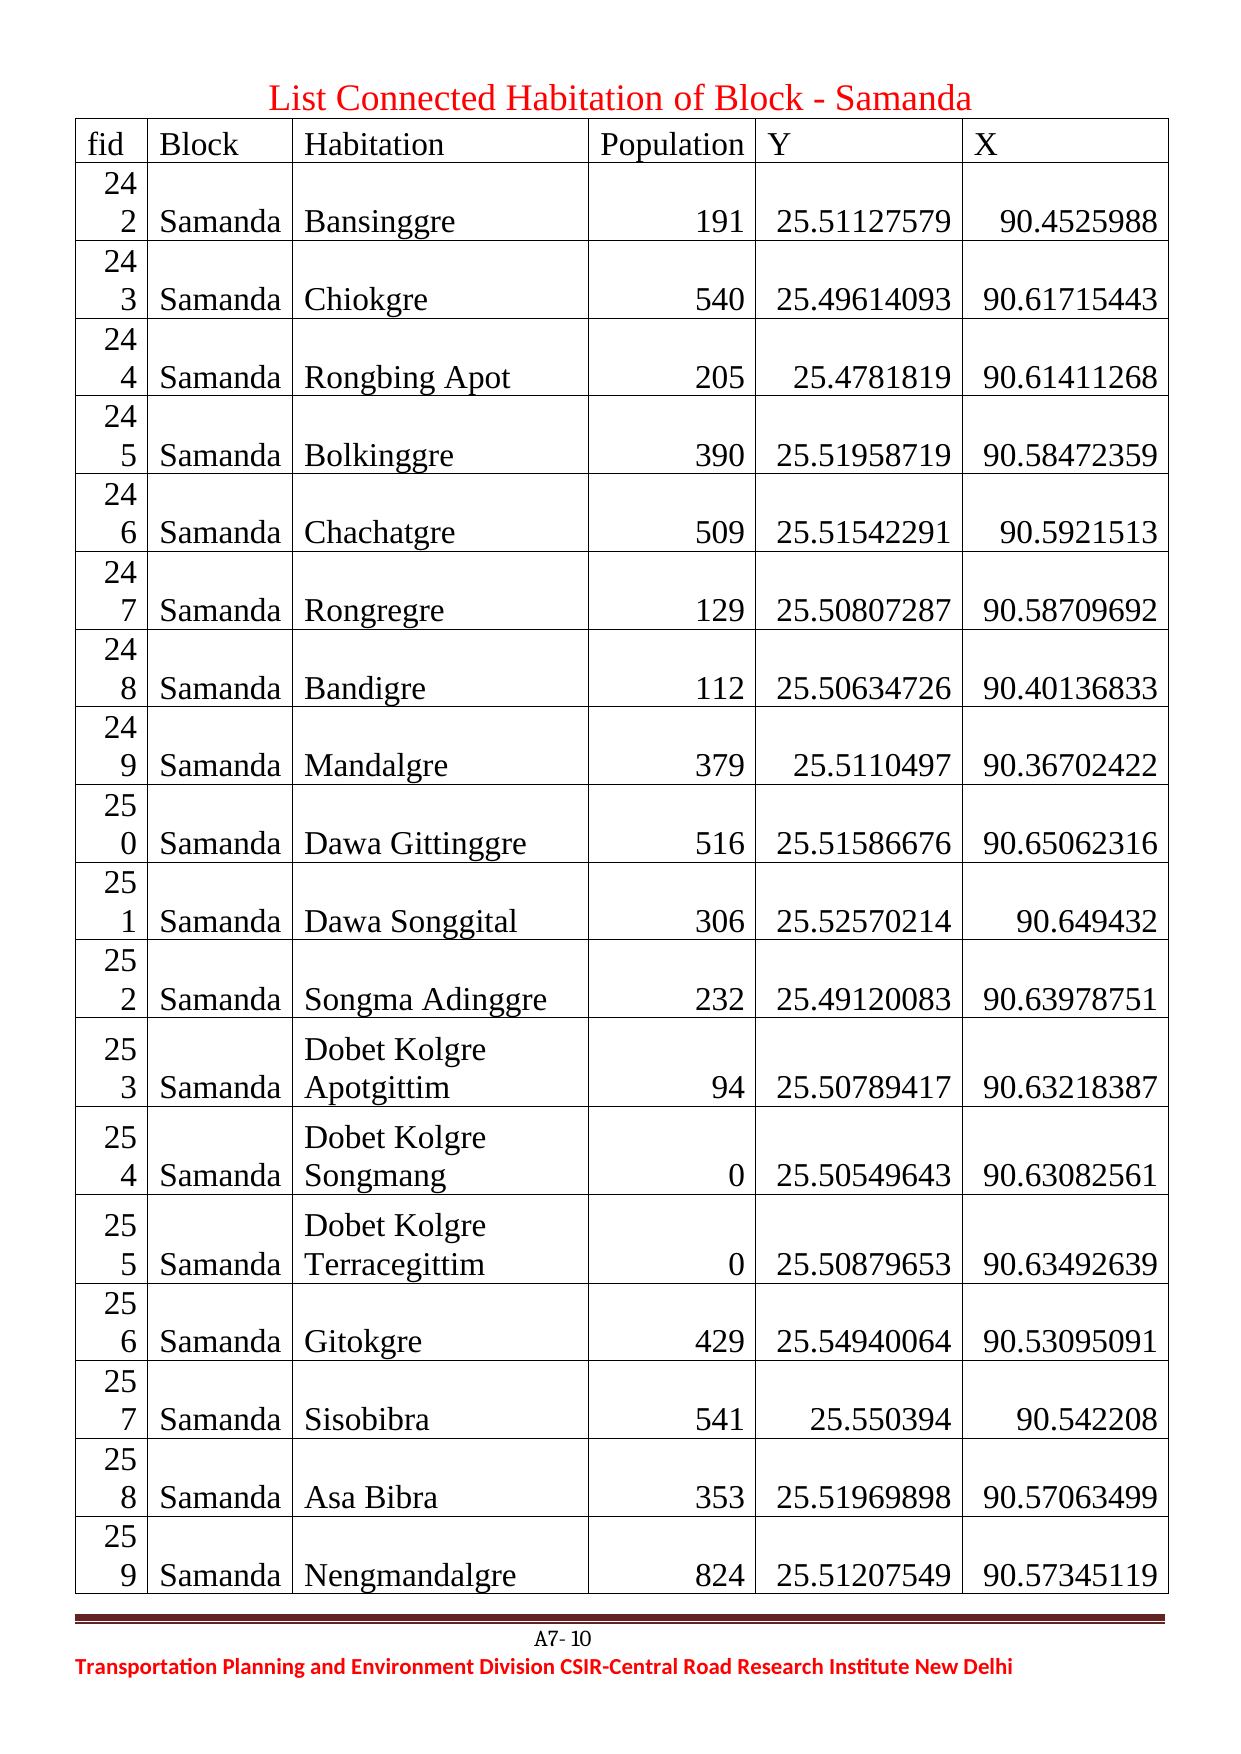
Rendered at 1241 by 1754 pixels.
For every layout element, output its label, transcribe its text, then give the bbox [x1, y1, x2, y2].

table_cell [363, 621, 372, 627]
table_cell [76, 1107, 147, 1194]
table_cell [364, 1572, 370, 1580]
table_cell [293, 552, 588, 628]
text List Connected Habitation of Block - Samanda [75, 75, 1165, 118]
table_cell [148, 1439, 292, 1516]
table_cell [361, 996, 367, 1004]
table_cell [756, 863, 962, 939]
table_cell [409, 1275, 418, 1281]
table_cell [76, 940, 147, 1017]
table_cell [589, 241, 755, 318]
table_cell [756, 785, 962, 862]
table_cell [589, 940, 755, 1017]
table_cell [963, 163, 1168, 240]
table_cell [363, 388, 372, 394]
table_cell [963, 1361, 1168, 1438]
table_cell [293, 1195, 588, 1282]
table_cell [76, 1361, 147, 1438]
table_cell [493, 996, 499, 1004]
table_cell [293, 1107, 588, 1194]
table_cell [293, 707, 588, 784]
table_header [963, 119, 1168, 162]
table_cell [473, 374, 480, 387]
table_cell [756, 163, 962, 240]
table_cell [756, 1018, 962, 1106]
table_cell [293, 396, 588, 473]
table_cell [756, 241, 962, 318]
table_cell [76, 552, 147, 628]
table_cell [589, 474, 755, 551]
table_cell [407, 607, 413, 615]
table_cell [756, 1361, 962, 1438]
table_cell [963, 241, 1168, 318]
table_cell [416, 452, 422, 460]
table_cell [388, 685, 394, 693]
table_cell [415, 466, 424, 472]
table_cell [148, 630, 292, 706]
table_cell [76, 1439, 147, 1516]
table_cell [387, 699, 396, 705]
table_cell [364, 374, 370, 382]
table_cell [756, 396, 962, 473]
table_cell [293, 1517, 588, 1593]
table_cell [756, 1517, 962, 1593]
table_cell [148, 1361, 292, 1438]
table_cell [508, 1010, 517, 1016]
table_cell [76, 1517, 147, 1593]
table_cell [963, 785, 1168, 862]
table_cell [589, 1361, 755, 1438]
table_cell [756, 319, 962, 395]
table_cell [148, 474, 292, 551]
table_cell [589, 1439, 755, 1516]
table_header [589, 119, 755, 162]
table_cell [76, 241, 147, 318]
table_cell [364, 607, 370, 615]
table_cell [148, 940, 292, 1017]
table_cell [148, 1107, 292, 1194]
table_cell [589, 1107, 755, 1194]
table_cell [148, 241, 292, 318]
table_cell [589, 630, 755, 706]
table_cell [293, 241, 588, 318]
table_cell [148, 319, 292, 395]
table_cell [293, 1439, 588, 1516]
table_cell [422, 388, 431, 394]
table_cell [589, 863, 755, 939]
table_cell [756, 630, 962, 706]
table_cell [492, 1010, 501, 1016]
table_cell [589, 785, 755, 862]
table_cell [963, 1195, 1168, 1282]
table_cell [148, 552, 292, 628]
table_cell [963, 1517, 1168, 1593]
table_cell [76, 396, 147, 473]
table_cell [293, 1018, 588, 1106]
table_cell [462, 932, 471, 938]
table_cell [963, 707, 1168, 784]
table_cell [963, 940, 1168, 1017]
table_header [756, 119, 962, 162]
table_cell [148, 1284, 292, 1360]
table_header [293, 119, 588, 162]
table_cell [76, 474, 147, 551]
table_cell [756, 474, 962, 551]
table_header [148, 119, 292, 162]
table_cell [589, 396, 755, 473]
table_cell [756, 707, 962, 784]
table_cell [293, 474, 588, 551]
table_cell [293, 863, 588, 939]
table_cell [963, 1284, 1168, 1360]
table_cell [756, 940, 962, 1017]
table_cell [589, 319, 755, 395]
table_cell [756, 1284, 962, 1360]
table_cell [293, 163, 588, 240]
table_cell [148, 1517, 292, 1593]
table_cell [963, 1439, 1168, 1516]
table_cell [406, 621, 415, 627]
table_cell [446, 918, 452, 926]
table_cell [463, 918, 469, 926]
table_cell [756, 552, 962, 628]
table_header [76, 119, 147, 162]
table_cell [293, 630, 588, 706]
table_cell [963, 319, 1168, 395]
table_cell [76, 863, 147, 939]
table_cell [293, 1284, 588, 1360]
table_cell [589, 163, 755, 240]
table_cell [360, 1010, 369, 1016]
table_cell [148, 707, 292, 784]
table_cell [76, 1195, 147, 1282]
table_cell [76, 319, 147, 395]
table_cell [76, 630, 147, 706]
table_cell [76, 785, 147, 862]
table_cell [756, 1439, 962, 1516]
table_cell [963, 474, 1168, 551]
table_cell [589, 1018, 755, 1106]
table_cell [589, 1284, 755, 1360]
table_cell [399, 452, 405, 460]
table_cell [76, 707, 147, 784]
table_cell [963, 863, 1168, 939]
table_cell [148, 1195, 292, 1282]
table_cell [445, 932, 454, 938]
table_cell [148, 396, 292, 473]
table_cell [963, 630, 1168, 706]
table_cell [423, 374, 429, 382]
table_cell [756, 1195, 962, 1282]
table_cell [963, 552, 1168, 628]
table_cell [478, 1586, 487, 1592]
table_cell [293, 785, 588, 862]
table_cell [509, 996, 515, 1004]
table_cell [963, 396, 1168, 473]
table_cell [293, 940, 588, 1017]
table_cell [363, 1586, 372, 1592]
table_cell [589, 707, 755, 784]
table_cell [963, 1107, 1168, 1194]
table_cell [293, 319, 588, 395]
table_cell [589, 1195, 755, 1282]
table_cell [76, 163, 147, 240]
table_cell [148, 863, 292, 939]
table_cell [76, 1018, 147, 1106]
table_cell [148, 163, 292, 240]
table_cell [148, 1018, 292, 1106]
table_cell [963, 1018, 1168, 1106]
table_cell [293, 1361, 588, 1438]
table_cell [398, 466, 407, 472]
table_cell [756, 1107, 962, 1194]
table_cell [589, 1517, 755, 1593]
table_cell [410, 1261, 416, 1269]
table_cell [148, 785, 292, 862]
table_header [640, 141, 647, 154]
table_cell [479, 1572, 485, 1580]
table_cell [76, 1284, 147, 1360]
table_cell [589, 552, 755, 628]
